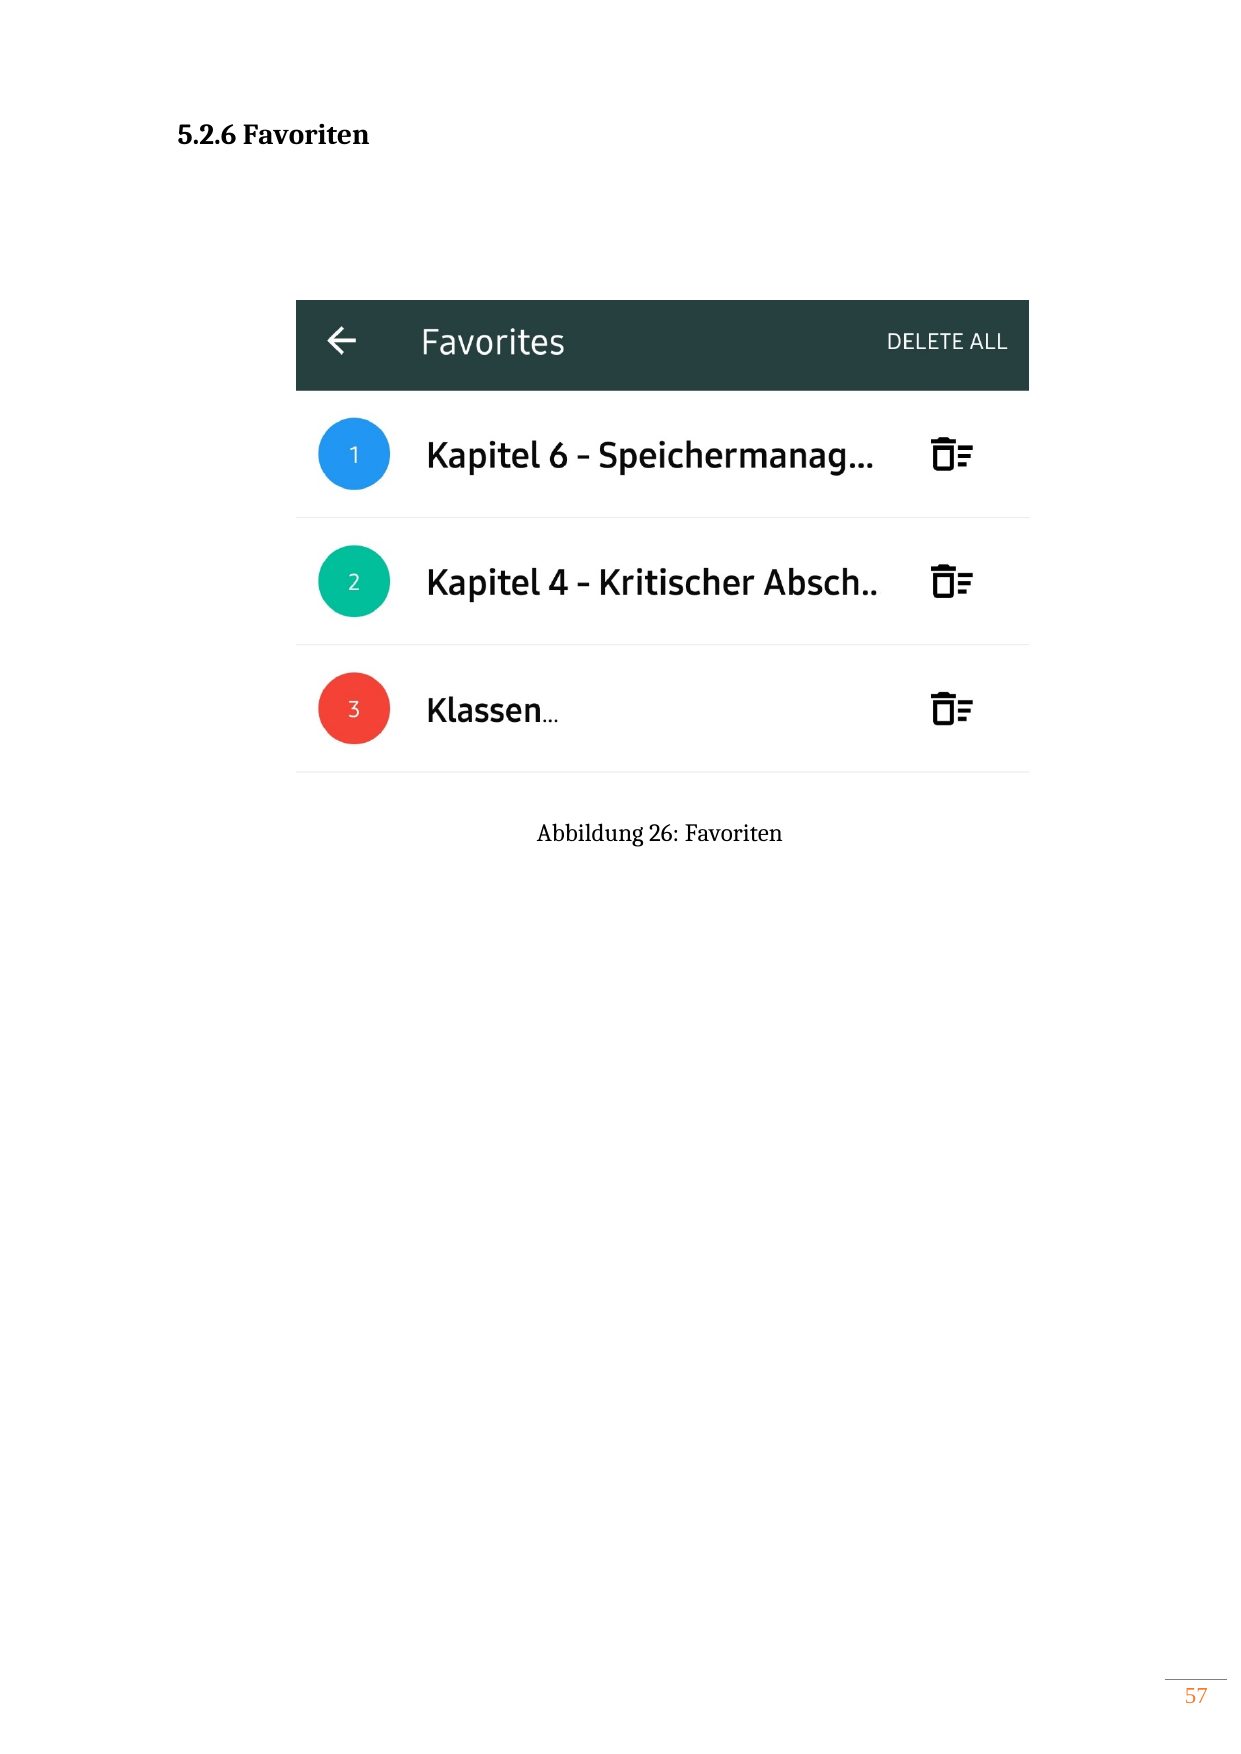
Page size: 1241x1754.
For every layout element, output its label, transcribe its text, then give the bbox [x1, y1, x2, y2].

text Abbildung 26: Favoriten [177, 819, 922, 848]
picture [296, 300, 1033, 800]
text 5.2.6 Favoriten [177, 118, 922, 152]
